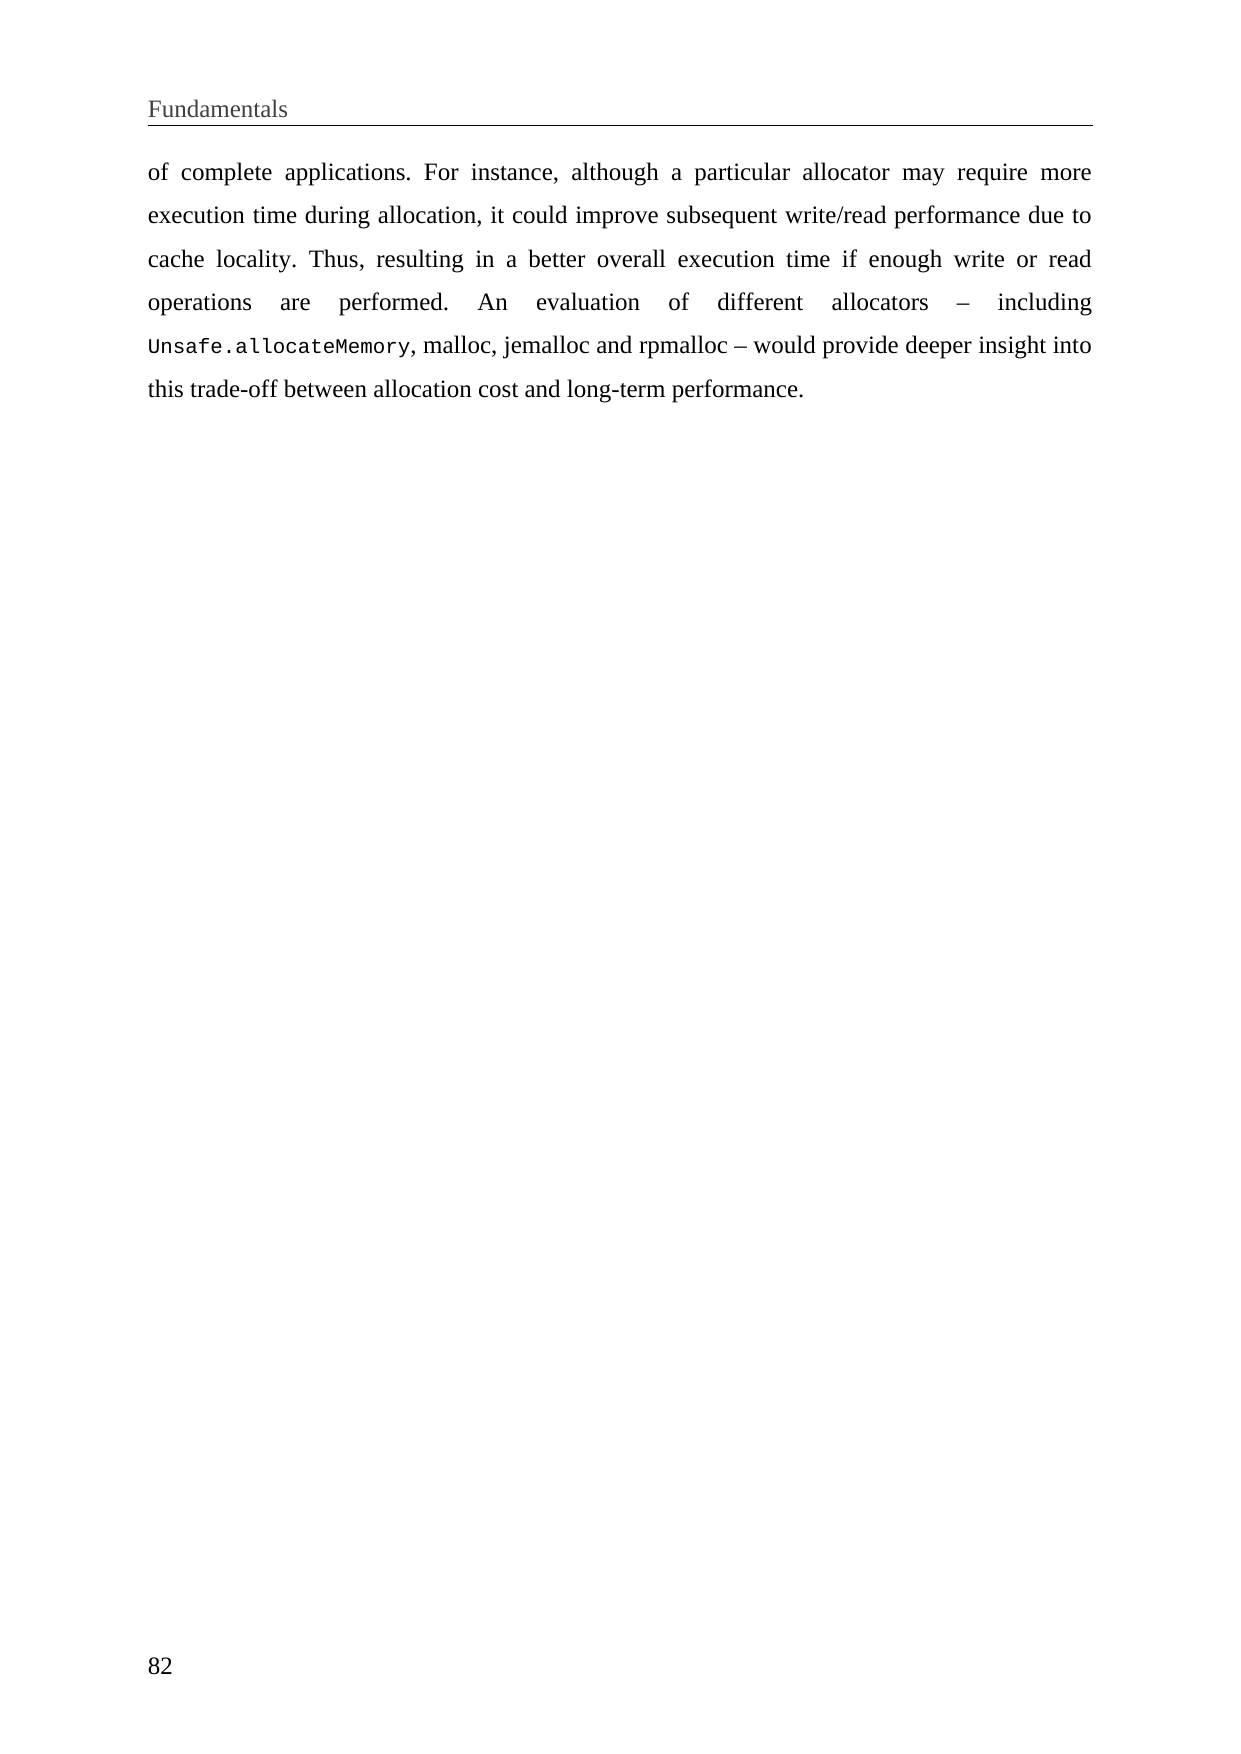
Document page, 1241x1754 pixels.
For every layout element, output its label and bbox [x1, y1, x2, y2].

text [148, 157, 1093, 403]
